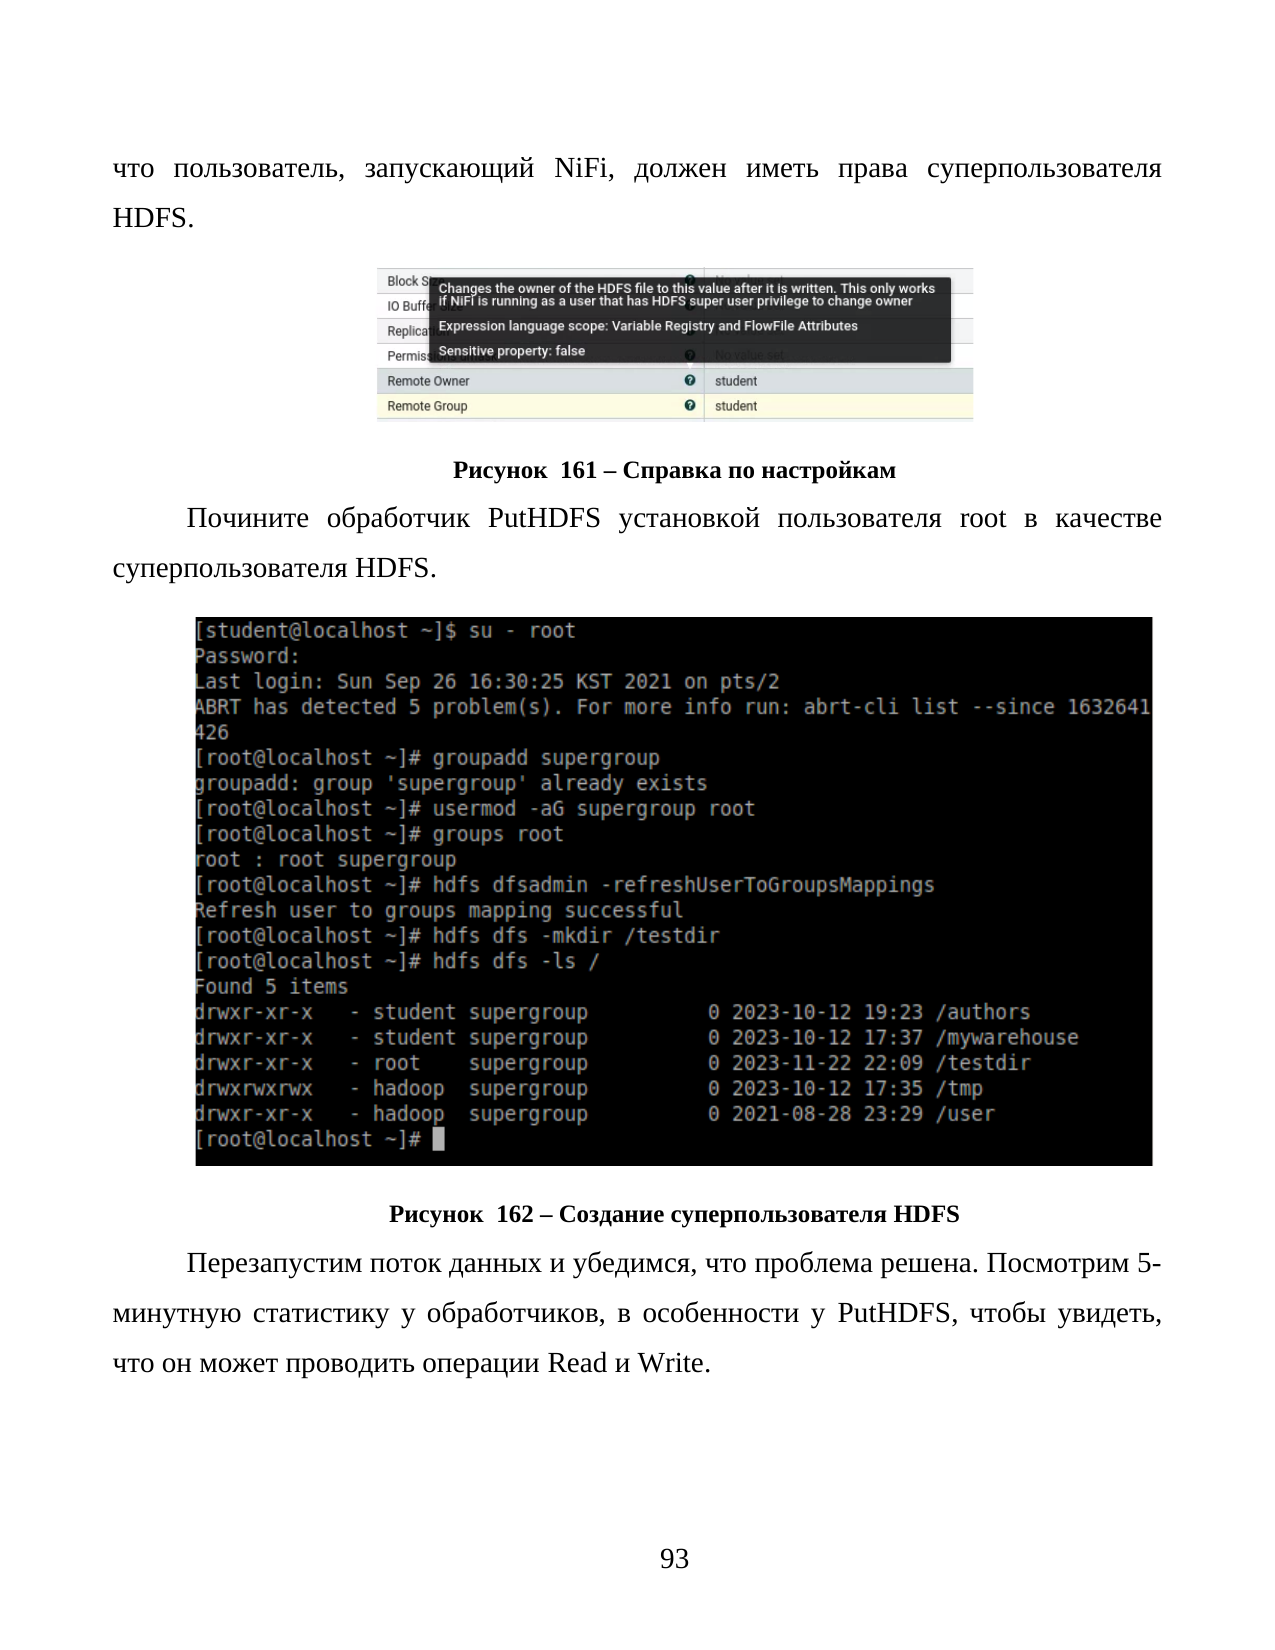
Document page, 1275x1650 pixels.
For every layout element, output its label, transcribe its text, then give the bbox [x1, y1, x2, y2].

text Рисунок 161 – Справка по настройкам [112, 455, 1162, 484]
text Почините обработчик PutHDFS установкой пользователя root в качестве суперпользователя HDFS. [112, 500, 1162, 584]
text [112, 150, 1162, 234]
text Перезапустим поток данных и убедимся, что проблема решена. Посмотрим 5-минутную статистику у обработчиков, в особенности у PutHDFS, чтобы увидеть, что он может проводить операции Read и Write. [112, 1245, 1162, 1379]
picture [375, 267, 974, 422]
picture [195, 617, 1154, 1166]
text Рисунок 162 – Создание суперпользователя HDFS [112, 1199, 1162, 1228]
